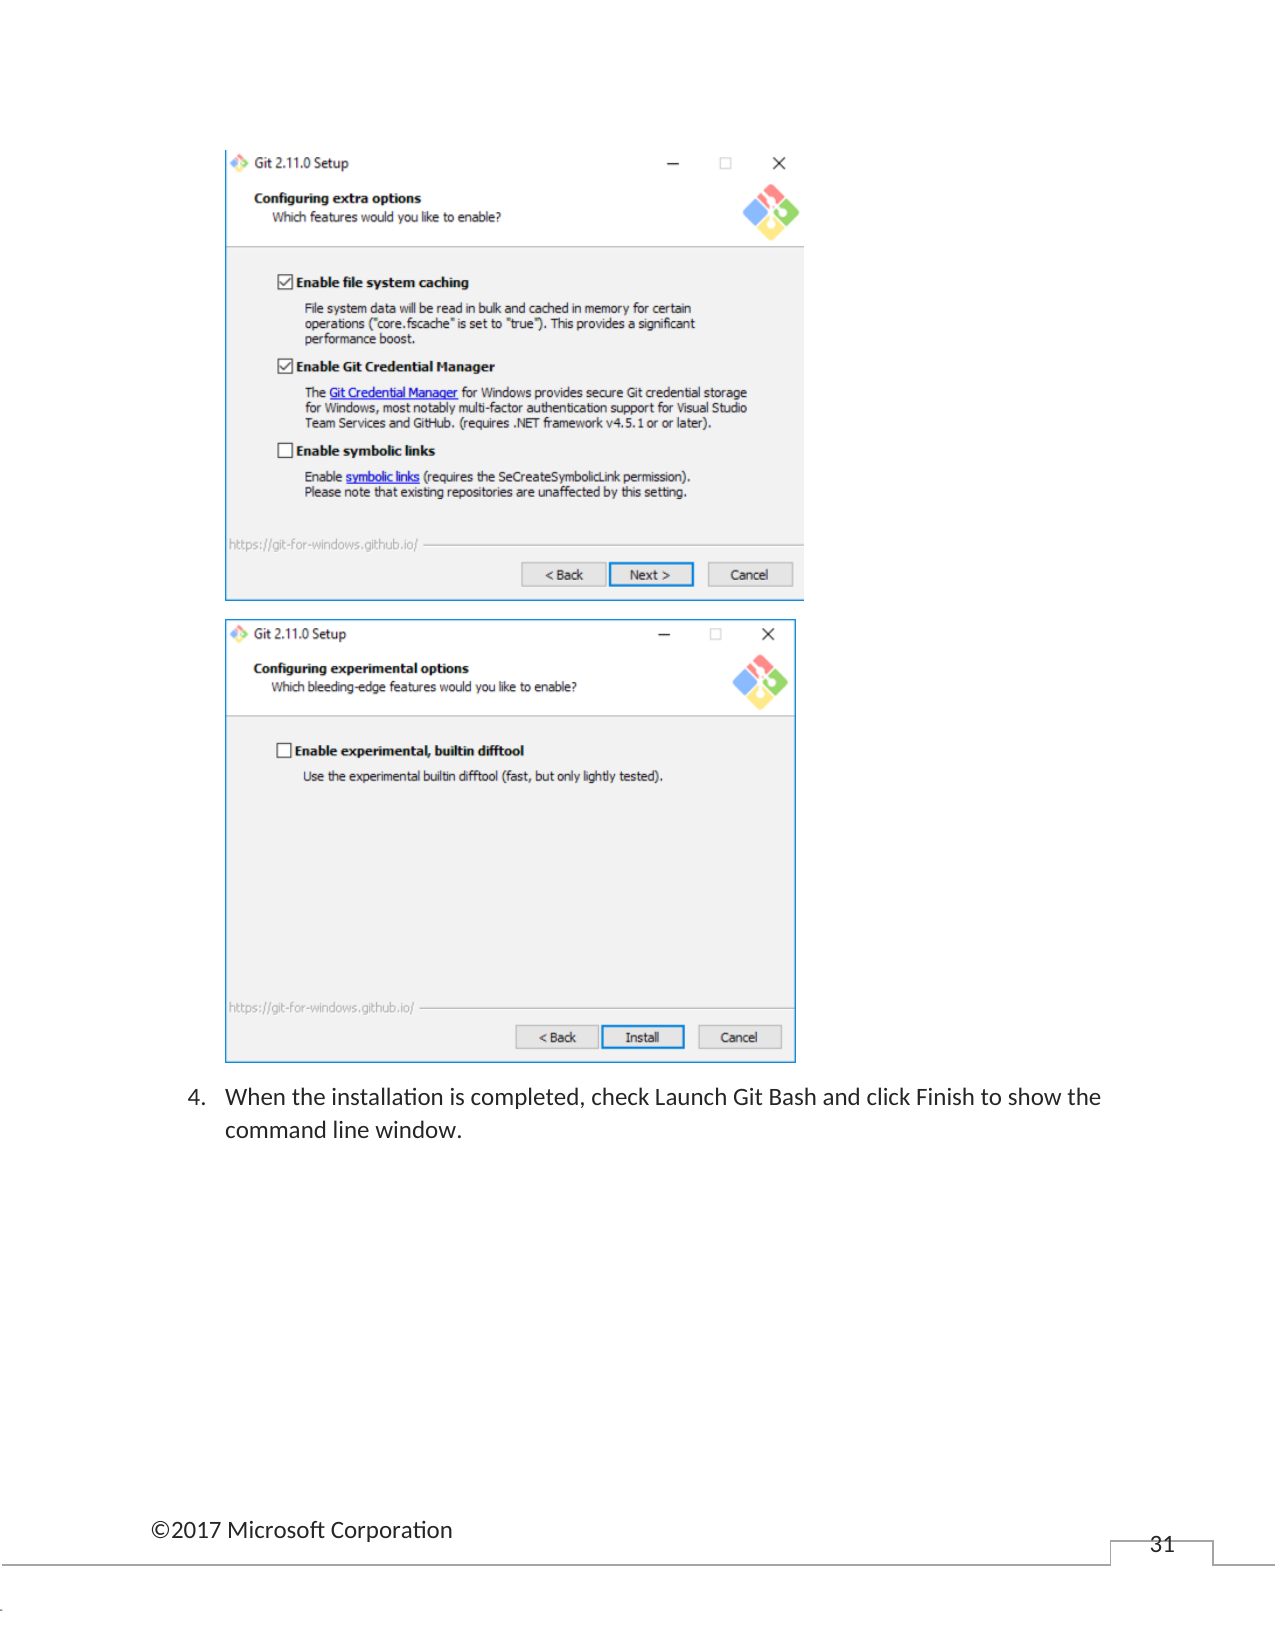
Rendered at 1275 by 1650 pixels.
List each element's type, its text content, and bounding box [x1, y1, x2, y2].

picture [225, 619, 796, 1063]
picture [225, 150, 804, 601]
list When the installation is completed, check Launch Git Bash and click Finish to show the command line window. [187, 1081, 1125, 1145]
